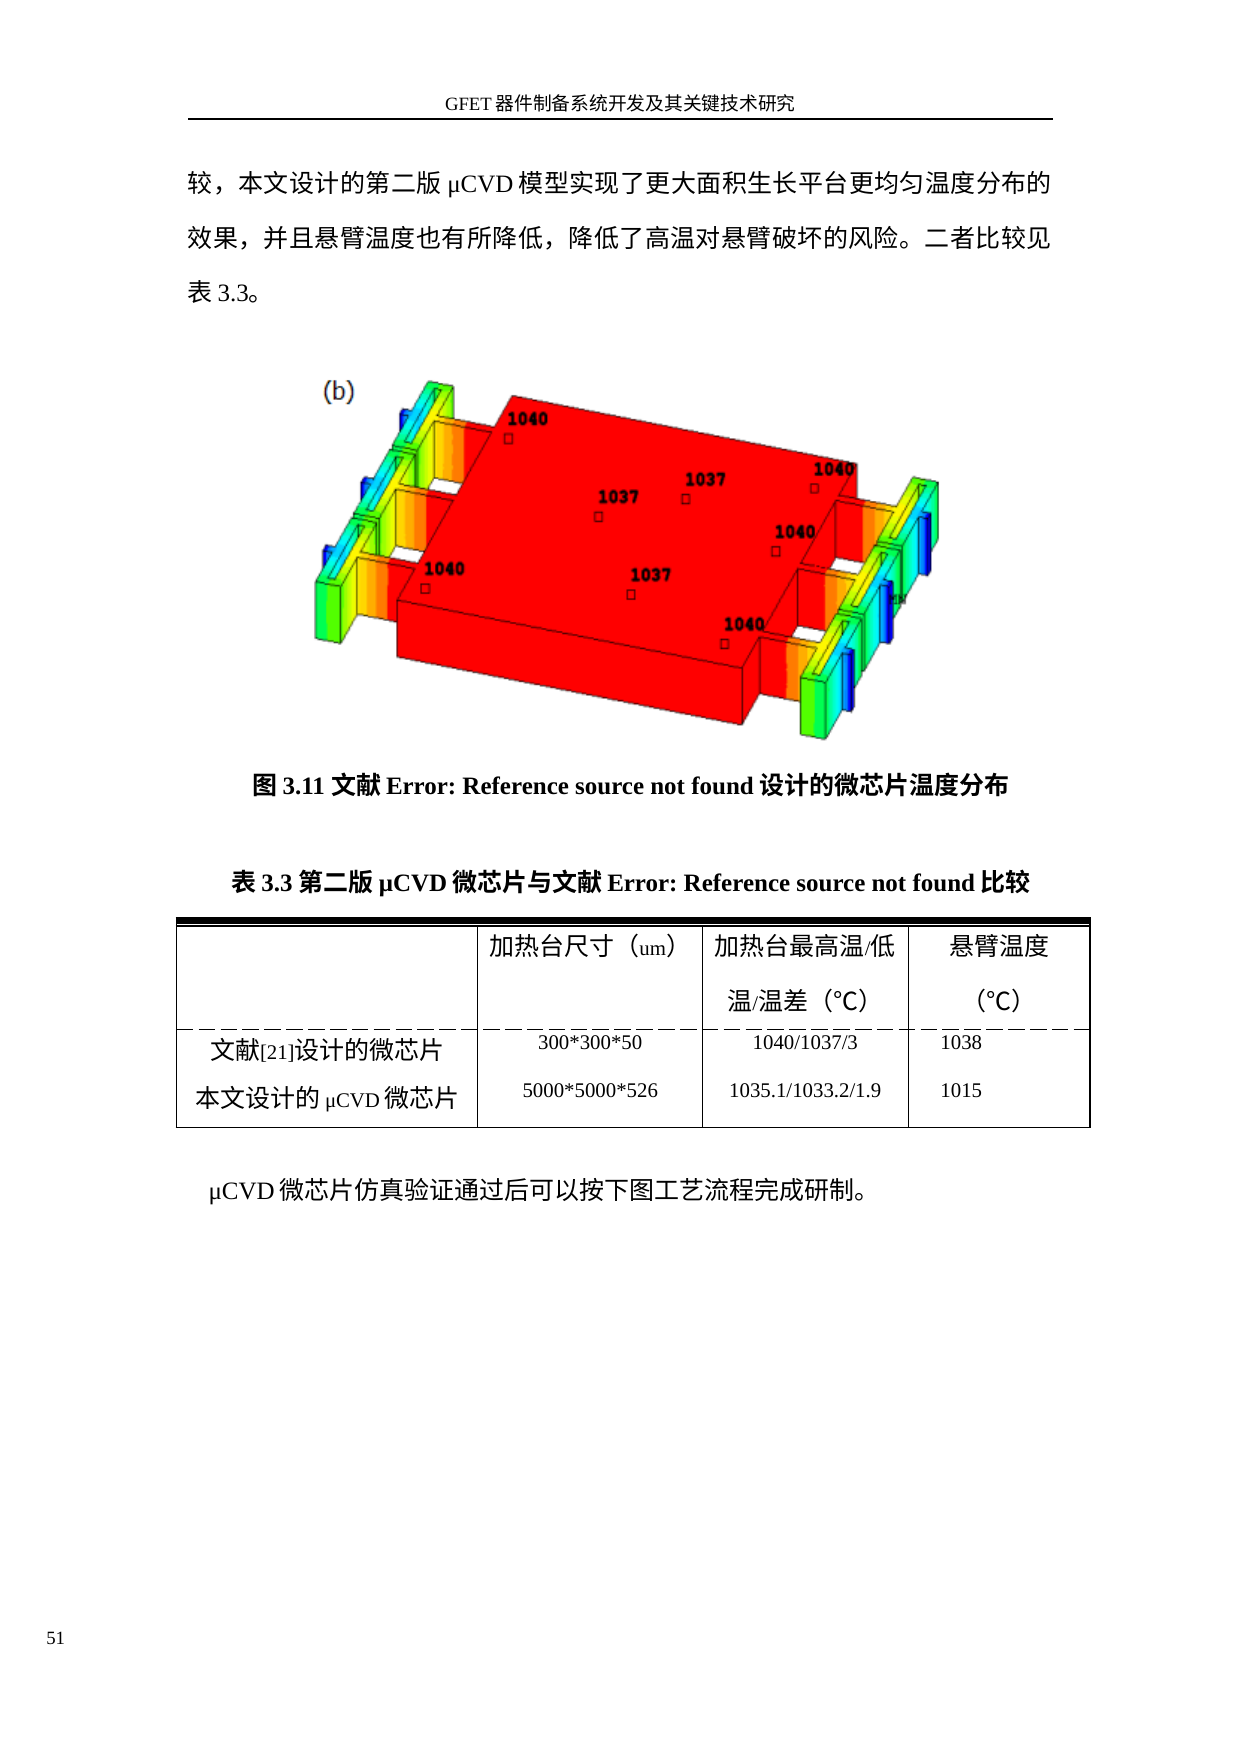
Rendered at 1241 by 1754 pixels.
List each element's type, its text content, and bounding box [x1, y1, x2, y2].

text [187, 164, 1053, 309]
table_cell 文献[21]设计的微芯片 [177, 1029, 477, 1078]
table_header [177, 927, 477, 1029]
table_cell 5000*5000*526 [478, 1079, 702, 1127]
table_cell 300*300*50 [478, 1029, 702, 1078]
table_cell 1038 [909, 1029, 1089, 1078]
table_header 悬臂温度（℃） [909, 927, 1089, 1029]
table_cell 1015 [909, 1079, 1089, 1127]
table_header 加热台最高温/低温/温差（℃） [703, 927, 908, 1029]
table_cell 本文设计的μCVD微芯片 [177, 1079, 477, 1127]
table_header 加热台尺寸（um） [478, 927, 702, 1029]
table_cell 1040/1037/3 [703, 1029, 908, 1078]
text μCVD微芯片仿真验证通过后可以按下图工艺流程完成研制。 [187, 1171, 1053, 1207]
picture [310, 370, 951, 751]
table_cell 1035.1/1033.2/1.9 [703, 1079, 908, 1127]
